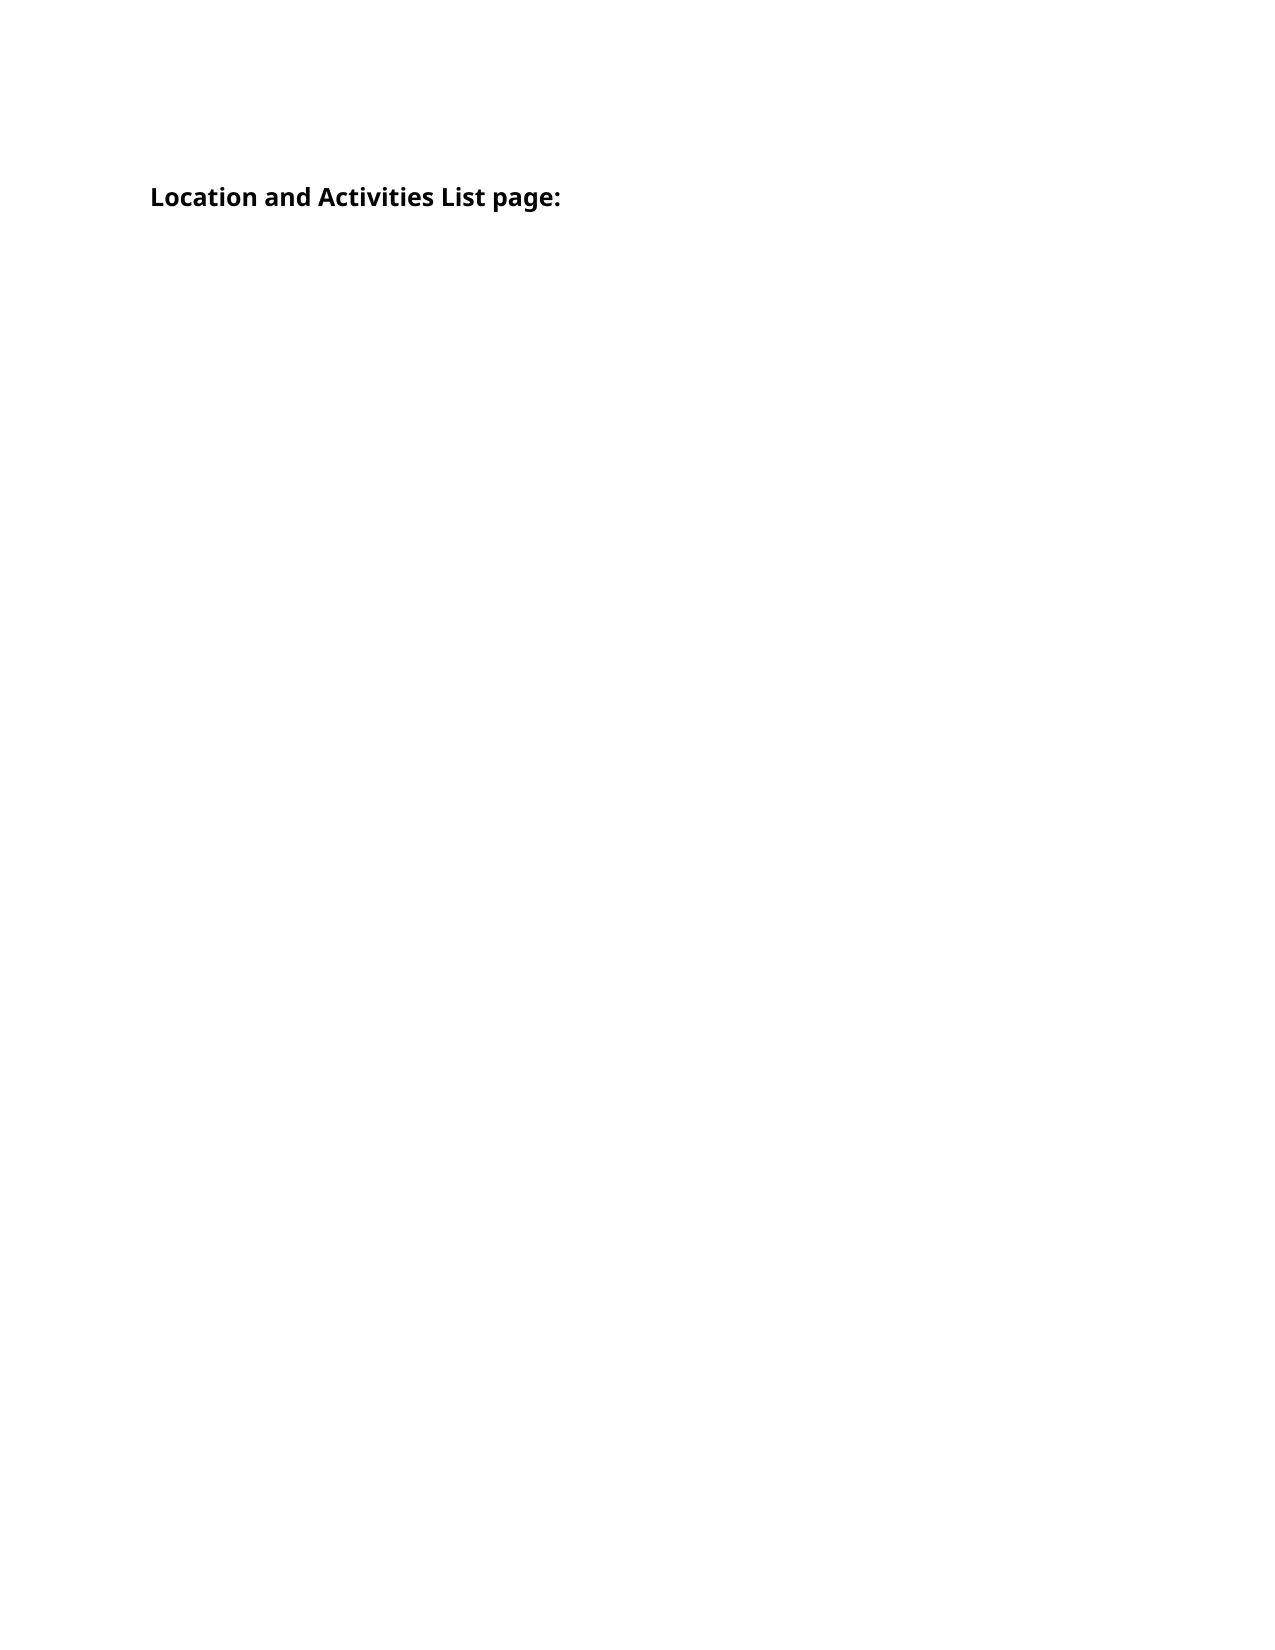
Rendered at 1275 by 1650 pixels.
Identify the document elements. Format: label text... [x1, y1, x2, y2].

text Location and Activities List page: [150, 179, 1125, 213]
